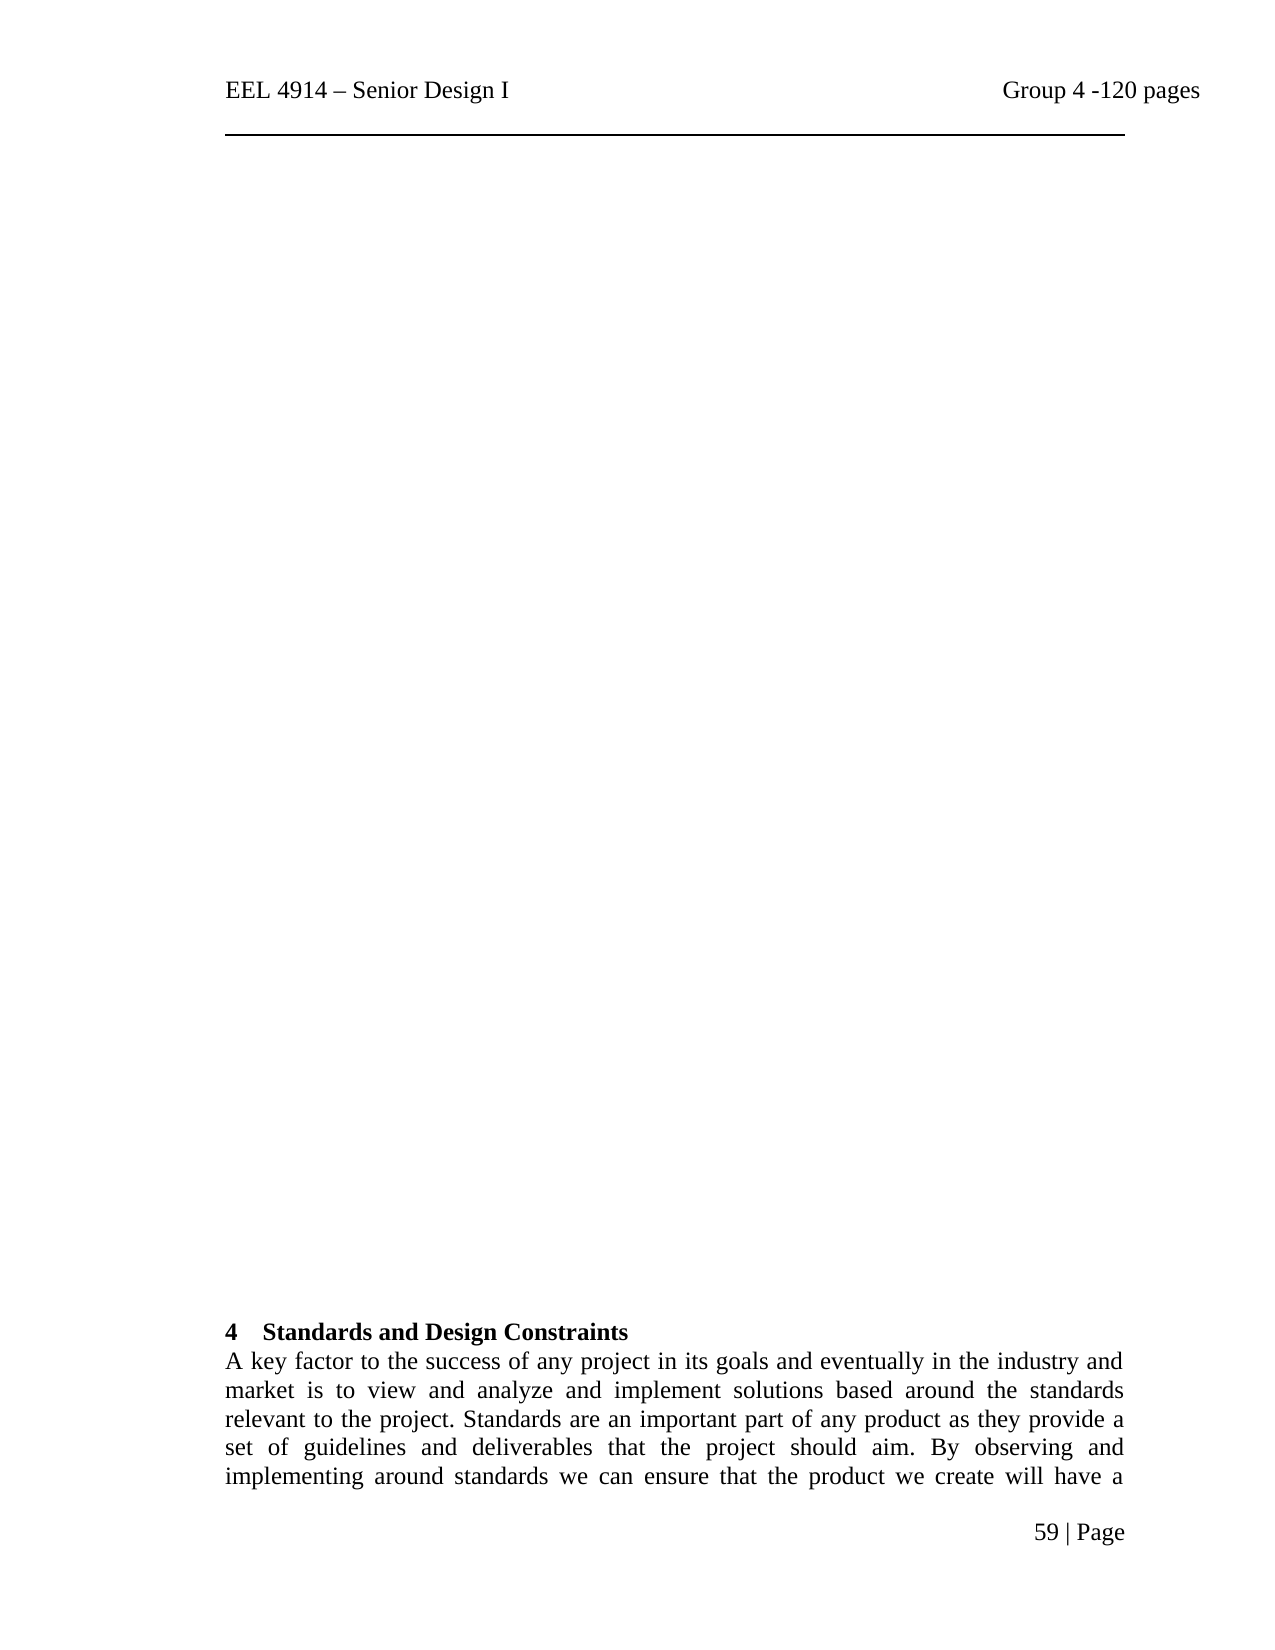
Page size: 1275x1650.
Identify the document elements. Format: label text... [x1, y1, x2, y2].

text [225, 1346, 1125, 1490]
subtitle Standards and Design Constraints [225, 1317, 1125, 1346]
